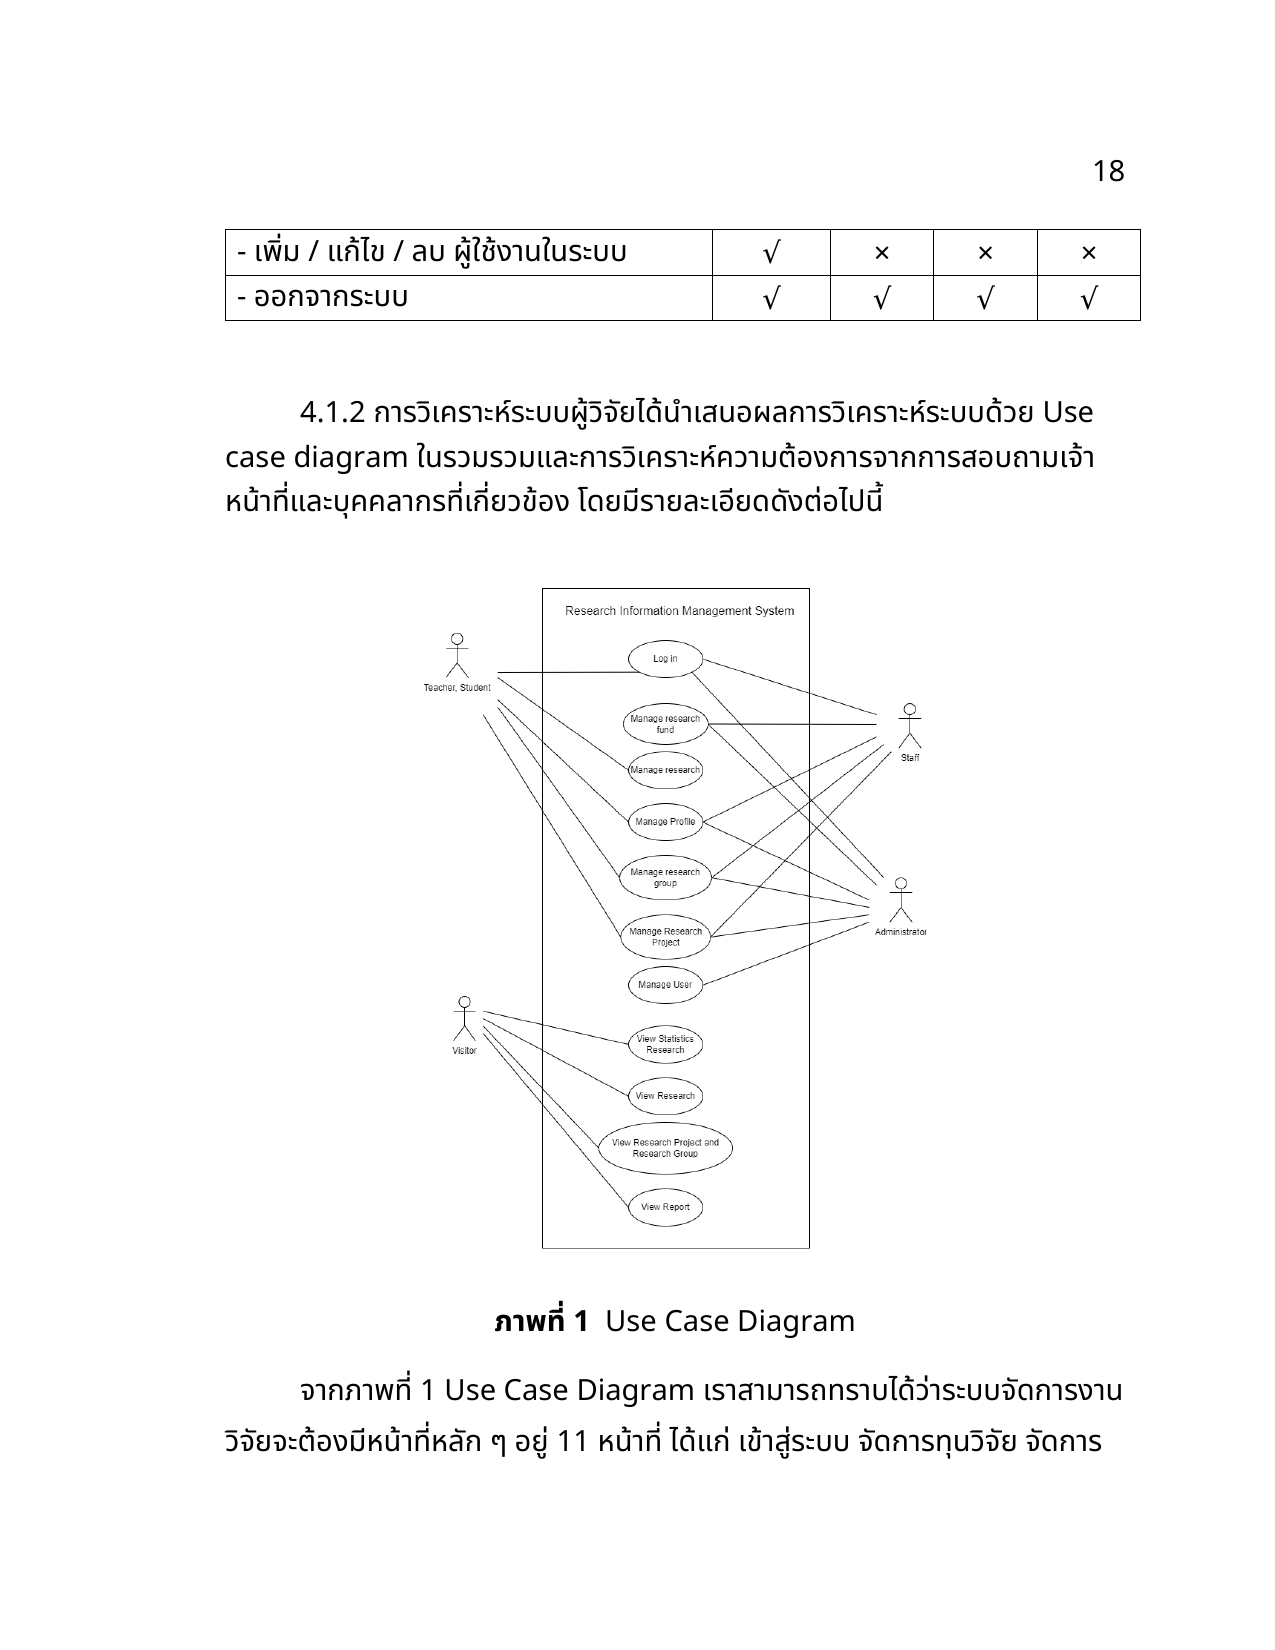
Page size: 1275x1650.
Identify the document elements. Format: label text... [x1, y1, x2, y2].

text 4.1.2 การวิเคราะห์ระบบผู้วิจัยได้นำเสนอผลการวิเคราะห์ระบบด้วย Use case diagram ในรวมรวมและการวิเคราะห์ความต้องการจากการสอบถามเจ้าหน้าที่และบุคคลากรที่เกี่ยวข้อง โดยมีรายละเอียดดังต่อไปนี้ [225, 392, 1125, 524]
picture [423, 588, 927, 1249]
table_cell √ [713, 276, 830, 320]
table_cell - ออกจากระบบ [226, 276, 712, 320]
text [225, 1369, 1125, 1465]
table_cell √ [934, 276, 1037, 320]
text ภาพที่ 1 Use Case Diagram [225, 1300, 1125, 1344]
table_cell × [1038, 230, 1140, 275]
table_cell × [934, 230, 1037, 275]
table_cell - เพิ่ม / แก้ไข / ลบ ผู้ใช้งานในระบบ [226, 230, 712, 275]
table_cell √ [1038, 276, 1140, 320]
table_cell × [831, 230, 933, 275]
table_cell √ [831, 276, 933, 320]
table_cell √ [713, 230, 830, 275]
